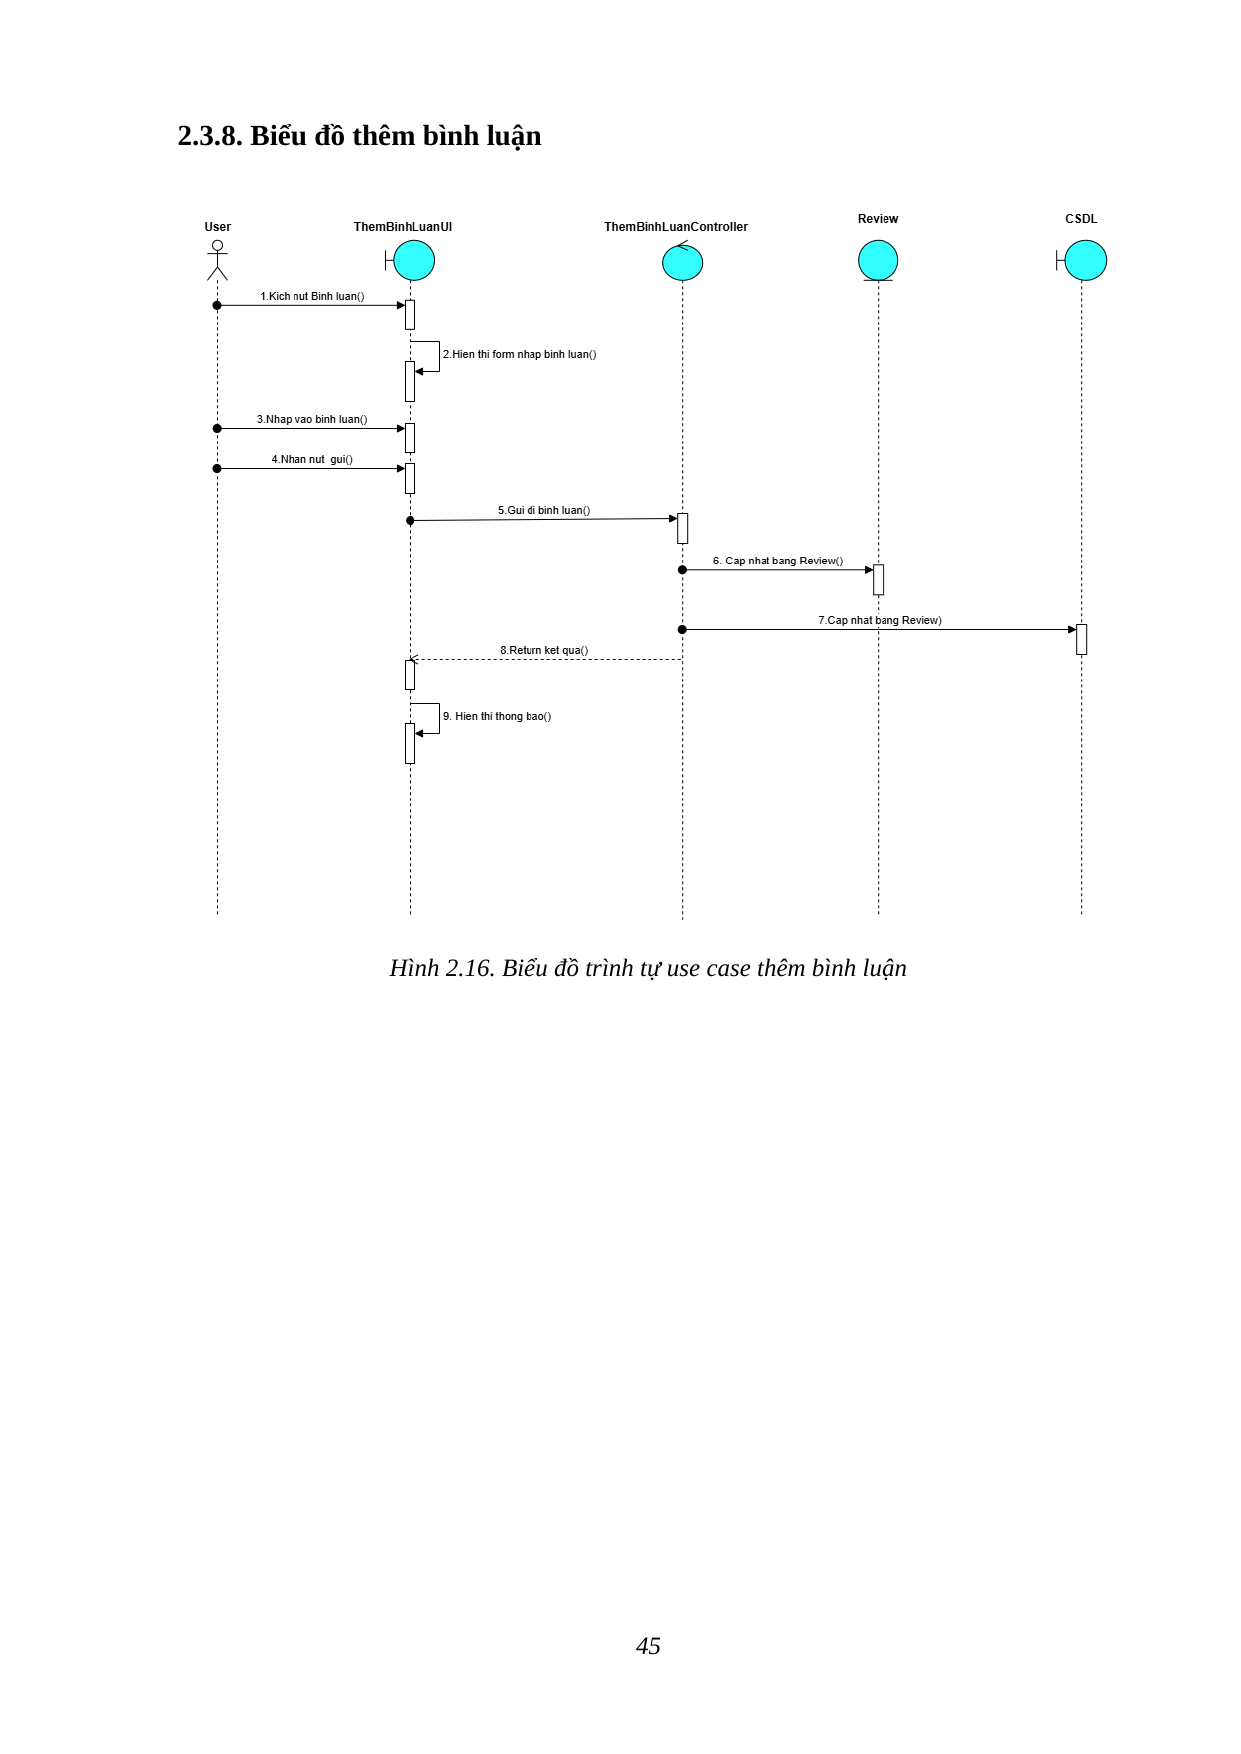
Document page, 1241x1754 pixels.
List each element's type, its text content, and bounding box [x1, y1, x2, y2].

picture [177, 206, 1121, 920]
subtitle 2.3.8. Biểu đồ thêm bình luận [177, 118, 1122, 152]
text Hình 2.16. Biểu đồ trình tự use case thêm bình luận [177, 953, 1122, 982]
